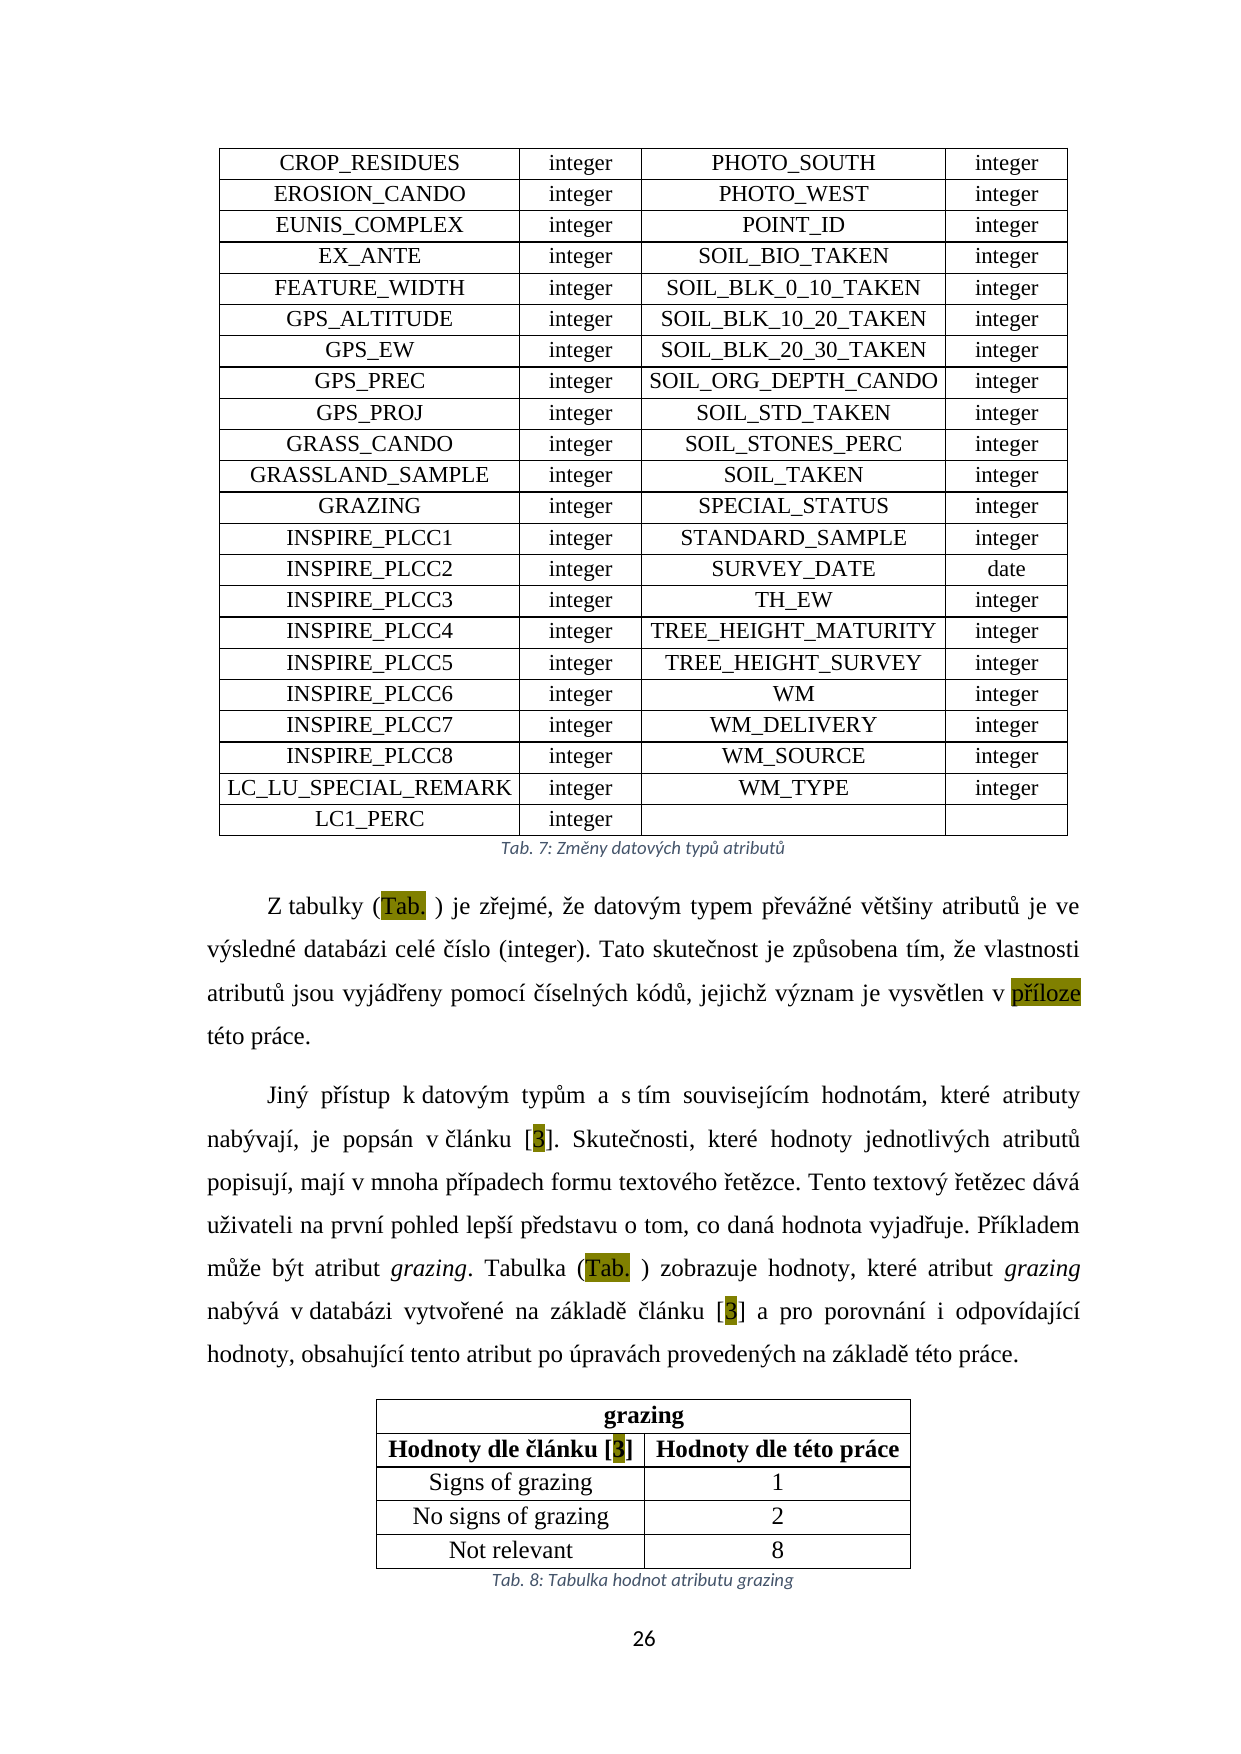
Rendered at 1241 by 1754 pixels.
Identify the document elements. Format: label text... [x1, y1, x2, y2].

table_cell SOIL_STD_TAKEN [642, 399, 945, 429]
table_cell SOIL_TAKEN [642, 461, 945, 491]
table_cell integer [520, 461, 641, 491]
table_cell INSPIRE_PLCC3 [220, 586, 519, 616]
table_cell integer [520, 149, 641, 179]
table_cell integer [946, 180, 1067, 210]
table_cell FEATURE_WIDTH [220, 274, 519, 304]
table_cell 1 [645, 1468, 910, 1500]
table_cell integer [520, 586, 641, 616]
table_cell WM_TYPE [642, 774, 945, 804]
table_cell integer [946, 524, 1067, 554]
table_cell LC_LU_SPECIAL_REMARK [220, 774, 519, 804]
table_cell integer [520, 805, 641, 835]
table_cell integer [946, 211, 1067, 241]
table_cell GPS_ALTITUDE [220, 305, 519, 335]
table_cell INSPIRE_PLCC6 [220, 680, 519, 710]
table_cell integer [520, 524, 641, 554]
table_cell INSPIRE_PLCC1 [220, 524, 519, 554]
table_cell INSPIRE_PLCC8 [220, 743, 519, 773]
table_cell POINT_ID [642, 211, 945, 241]
table_cell integer [946, 430, 1067, 460]
table_cell integer [520, 711, 641, 741]
table_cell GRASS_CANDO [220, 430, 519, 460]
table_cell EUNIS_COMPLEX [220, 211, 519, 241]
table_cell SOIL_BLK_10_20_TAKEN [642, 305, 945, 335]
table_cell SOIL_BLK_20_30_TAKEN [642, 336, 945, 366]
table_cell PHOTO_WEST [642, 180, 945, 210]
table_cell integer [520, 493, 641, 523]
table_cell integer [520, 774, 641, 804]
table_cell SURVEY_DATE [642, 555, 945, 585]
table_cell integer [946, 336, 1067, 366]
table_cell integer [946, 274, 1067, 304]
table_cell GPS_PROJ [220, 399, 519, 429]
table_cell No signs of grazing [377, 1501, 644, 1534]
table_cell integer [946, 618, 1067, 648]
table_cell EROSION_CANDO [220, 180, 519, 210]
table_cell WM_SOURCE [642, 743, 945, 773]
table_cell [642, 805, 945, 835]
table_cell integer [520, 211, 641, 241]
table_cell SOIL_BLK_0_10_TAKEN [642, 274, 945, 304]
table_cell integer [946, 399, 1067, 429]
table_cell GPS_PREC [220, 368, 519, 398]
table_cell integer [520, 243, 641, 273]
table_cell CROP_RESIDUES [220, 149, 519, 179]
table_cell 8 [645, 1535, 910, 1567]
table_cell SPECIAL_STATUS [642, 493, 945, 523]
table_cell integer [520, 368, 641, 398]
table_cell integer [946, 461, 1067, 491]
table_cell integer [946, 774, 1067, 804]
table_cell integer [946, 368, 1067, 398]
table_cell GRAZING [220, 493, 519, 523]
table_cell TREE_HEIGHT_MATURITY [642, 618, 945, 648]
table_cell INSPIRE_PLCC5 [220, 649, 519, 679]
table_cell integer [946, 711, 1067, 741]
table_cell integer [520, 649, 641, 679]
table_cell integer [946, 305, 1067, 335]
table_cell integer [520, 618, 641, 648]
table_cell integer [946, 493, 1067, 523]
table_cell integer [520, 399, 641, 429]
table_cell integer [520, 336, 641, 366]
table_cell integer [946, 243, 1067, 273]
table_cell STANDARD_SAMPLE [642, 524, 945, 554]
table_cell SOIL_ORG_DEPTH_CANDO [642, 368, 945, 398]
table_cell LC1_PERC [220, 805, 519, 835]
table_cell integer [520, 680, 641, 710]
table_cell integer [520, 555, 641, 585]
table_cell INSPIRE_PLCC4 [220, 618, 519, 648]
table_cell TH_EW [642, 586, 945, 616]
table_cell 2 [645, 1501, 910, 1534]
table_cell integer [946, 149, 1067, 179]
table_cell integer [520, 180, 641, 210]
table_cell integer [520, 305, 641, 335]
table_cell SOIL_STONES_PERC [642, 430, 945, 460]
table_cell integer [520, 274, 641, 304]
table_cell integer [946, 649, 1067, 679]
table_cell Hodnoty dle této práce [645, 1434, 910, 1466]
table_cell [946, 805, 1067, 835]
text Tab. 7: Změny datových typů atributů [207, 836, 1081, 859]
table_cell Signs of grazing [377, 1468, 644, 1500]
table_cell integer [946, 743, 1067, 773]
table_header grazing [377, 1400, 910, 1433]
table_cell WM_DELIVERY [642, 711, 945, 741]
table_cell date [946, 555, 1067, 585]
table_cell INSPIRE_PLCC2 [220, 555, 519, 585]
text Jiný přístup k datovým typům a s tím souvisejícím hodnotám, které atributy nabývají, je popsán v článku [3]. Skutečnosti, které hodnoty jednotlivých atributů popisují, mají v mnoha případech formu textového řetězce. Tento textový řetězec dává uživateli na první pohled lepší představu o tom, co daná hodnota vyjadřuje. Příkladem může být atribut grazing. Tabulka (Tab. ) zobrazuje hodnoty, které atribut grazing nabývá v databázi vytvořené na základě článku [3] a pro porovnání i odpovídající hodnoty, obsahující tento atribut po úpravách provedených na základě této práce. [207, 1081, 1081, 1368]
table_cell INSPIRE_PLCC7 [220, 711, 519, 741]
table_cell Hodnoty dle článku [3] [377, 1434, 644, 1466]
text Tab. 8: Tabulka hodnot atributu grazing [207, 1568, 1081, 1591]
table_cell GRASSLAND_SAMPLE [220, 461, 519, 491]
text Z tabulky (Tab. ) je zřejmé, že datovým typem převážné většiny atributů je ve výsledné databázi celé číslo (integer). Tato skutečnost je způsobena tím, že vlastnosti atributů jsou vyjádřeny pomocí číselných kódů, jejichž význam je vysvětlen v příloze této práce. [207, 891, 1081, 1049]
table_cell integer [520, 743, 641, 773]
table_cell integer [946, 586, 1067, 616]
table_cell PHOTO_SOUTH [642, 149, 945, 179]
table_cell integer [946, 680, 1067, 710]
table_cell WM [642, 680, 945, 710]
table_cell TREE_HEIGHT_SURVEY [642, 649, 945, 679]
table_cell EX_ANTE [220, 243, 519, 273]
table_cell SOIL_BIO_TAKEN [642, 243, 945, 273]
table_cell Not relevant [377, 1535, 644, 1567]
table_cell GPS_EW [220, 336, 519, 366]
table_cell integer [520, 430, 641, 460]
